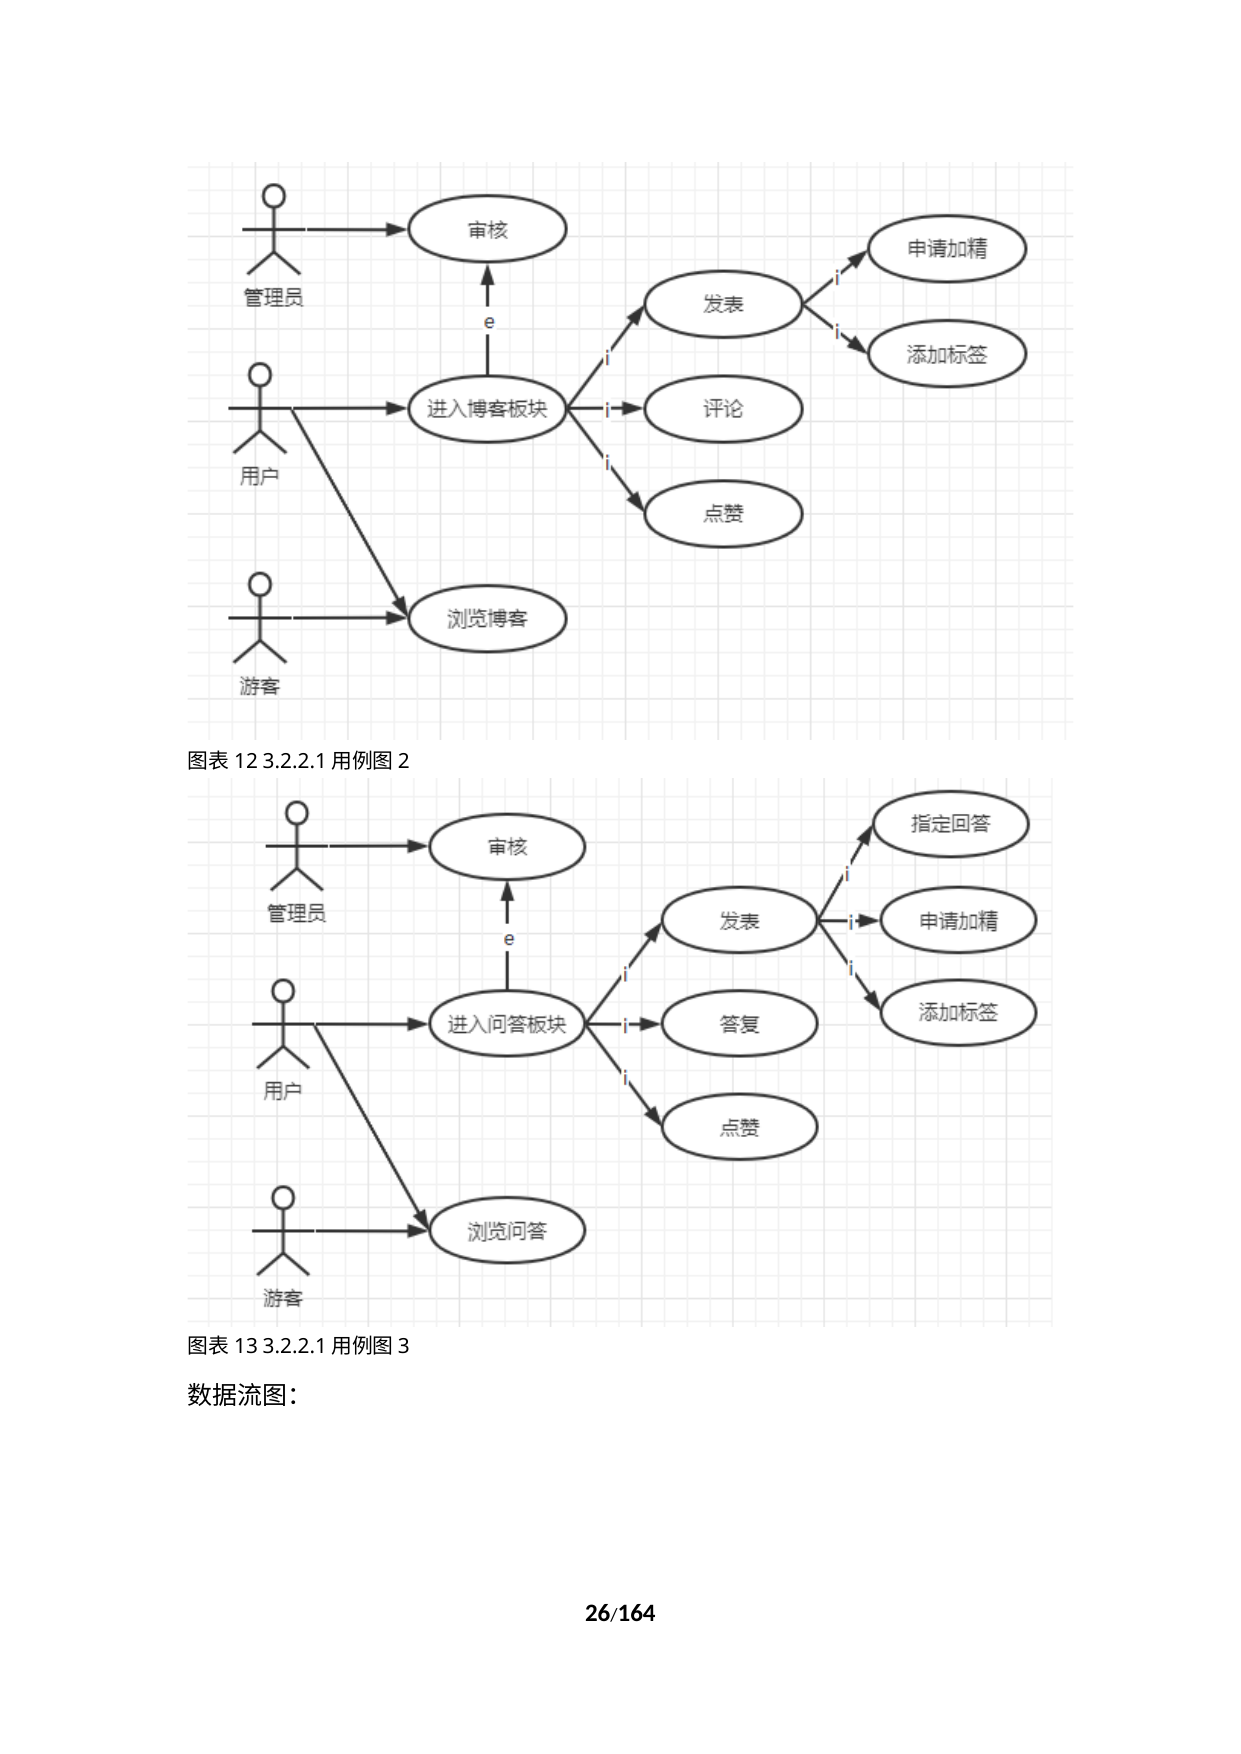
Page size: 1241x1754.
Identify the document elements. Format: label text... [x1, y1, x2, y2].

text 图表 12 3.2.2.1用例图2 [187, 743, 1053, 776]
text 图表 13 3.2.2.1用例图3 [187, 1328, 1053, 1361]
text 数据流图： [187, 1361, 1053, 1426]
